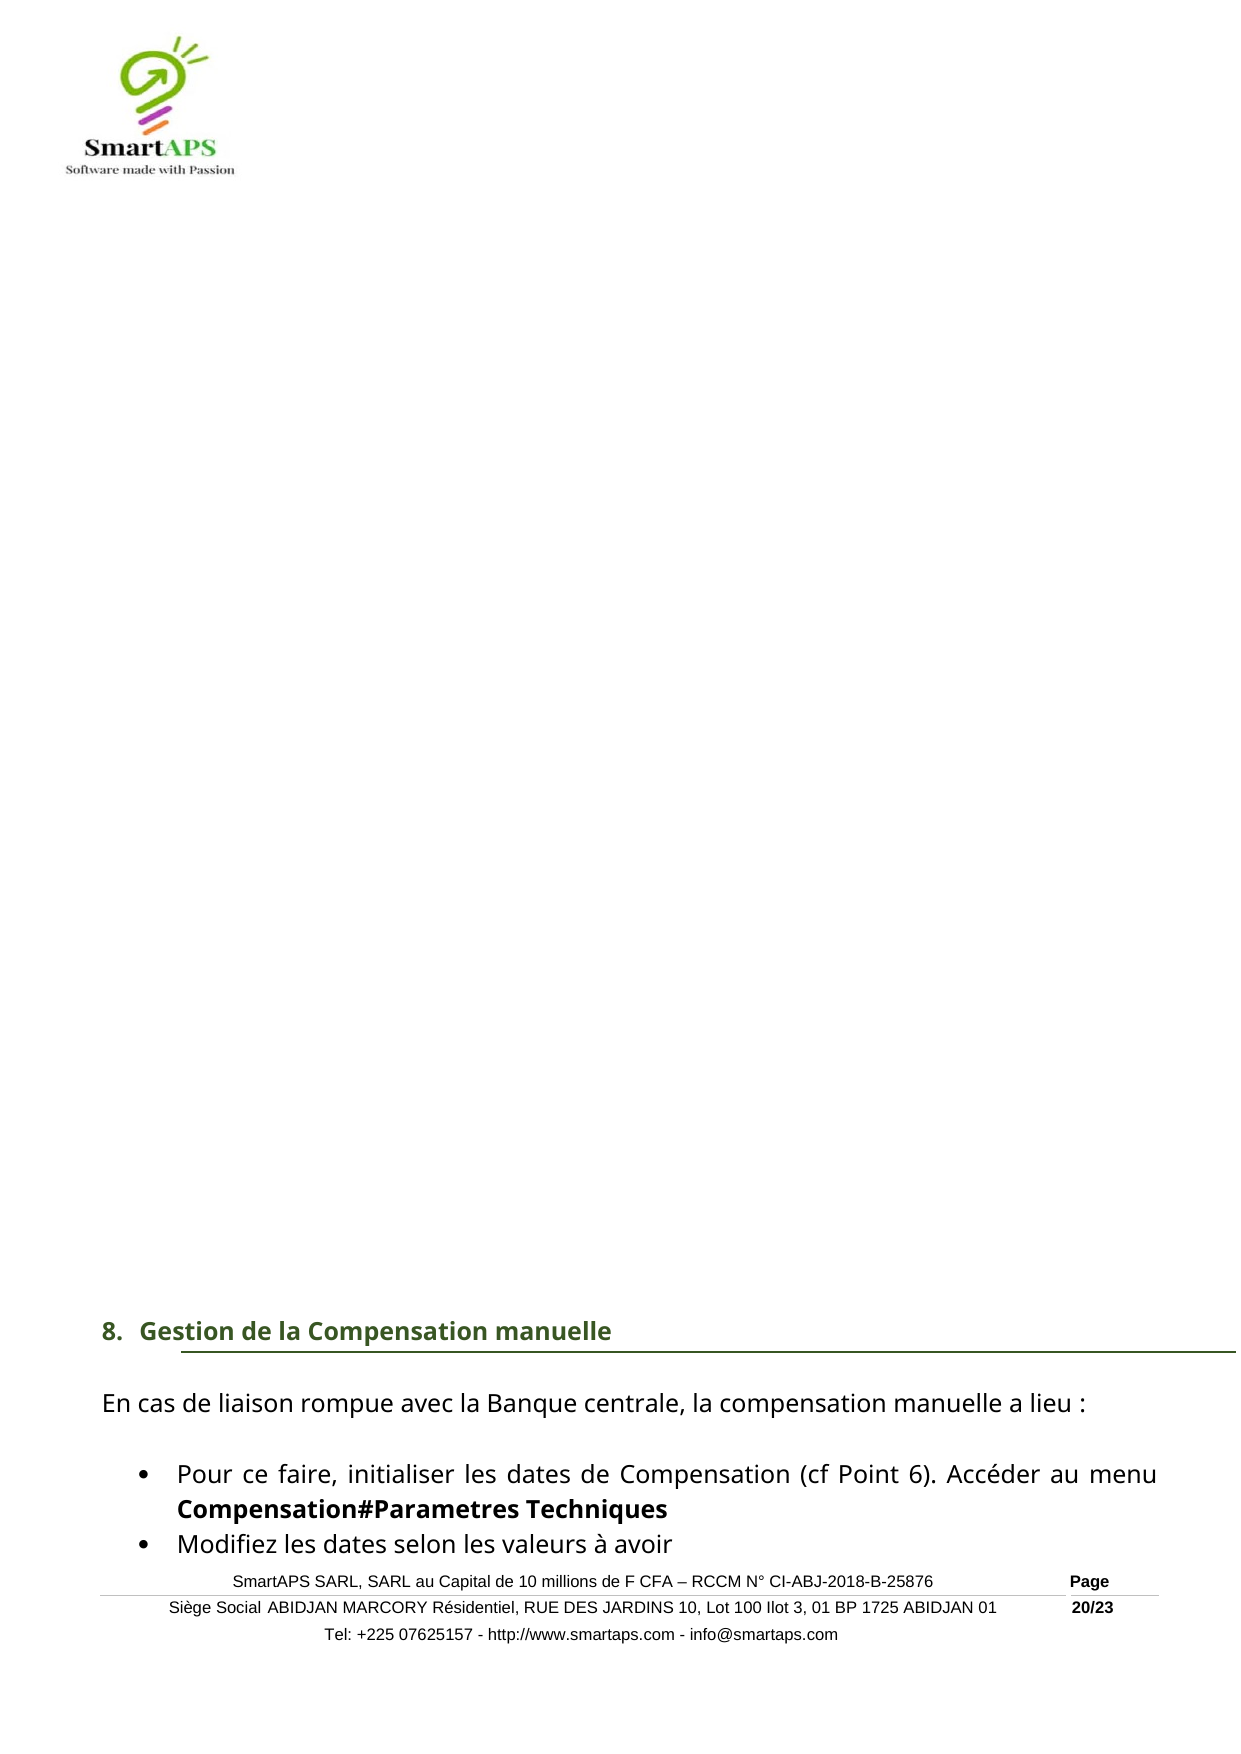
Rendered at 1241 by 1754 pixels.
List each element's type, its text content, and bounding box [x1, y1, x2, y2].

list Modifiez les dates selon les valeurs à avoir [139, 1526, 1158, 1561]
subtitle Gestion de la Compensation manuelle [102, 1314, 1158, 1348]
list Pour ce faire, initialiser les dates de Compensation (cf Point 6). Accéder au menu Compensation#Parametres Techniques [139, 1456, 1158, 1526]
picture [42, 11, 258, 183]
text En cas de liaison rompue avec la Banque centrale, la compensation manuelle a lieu : [102, 1386, 1158, 1420]
